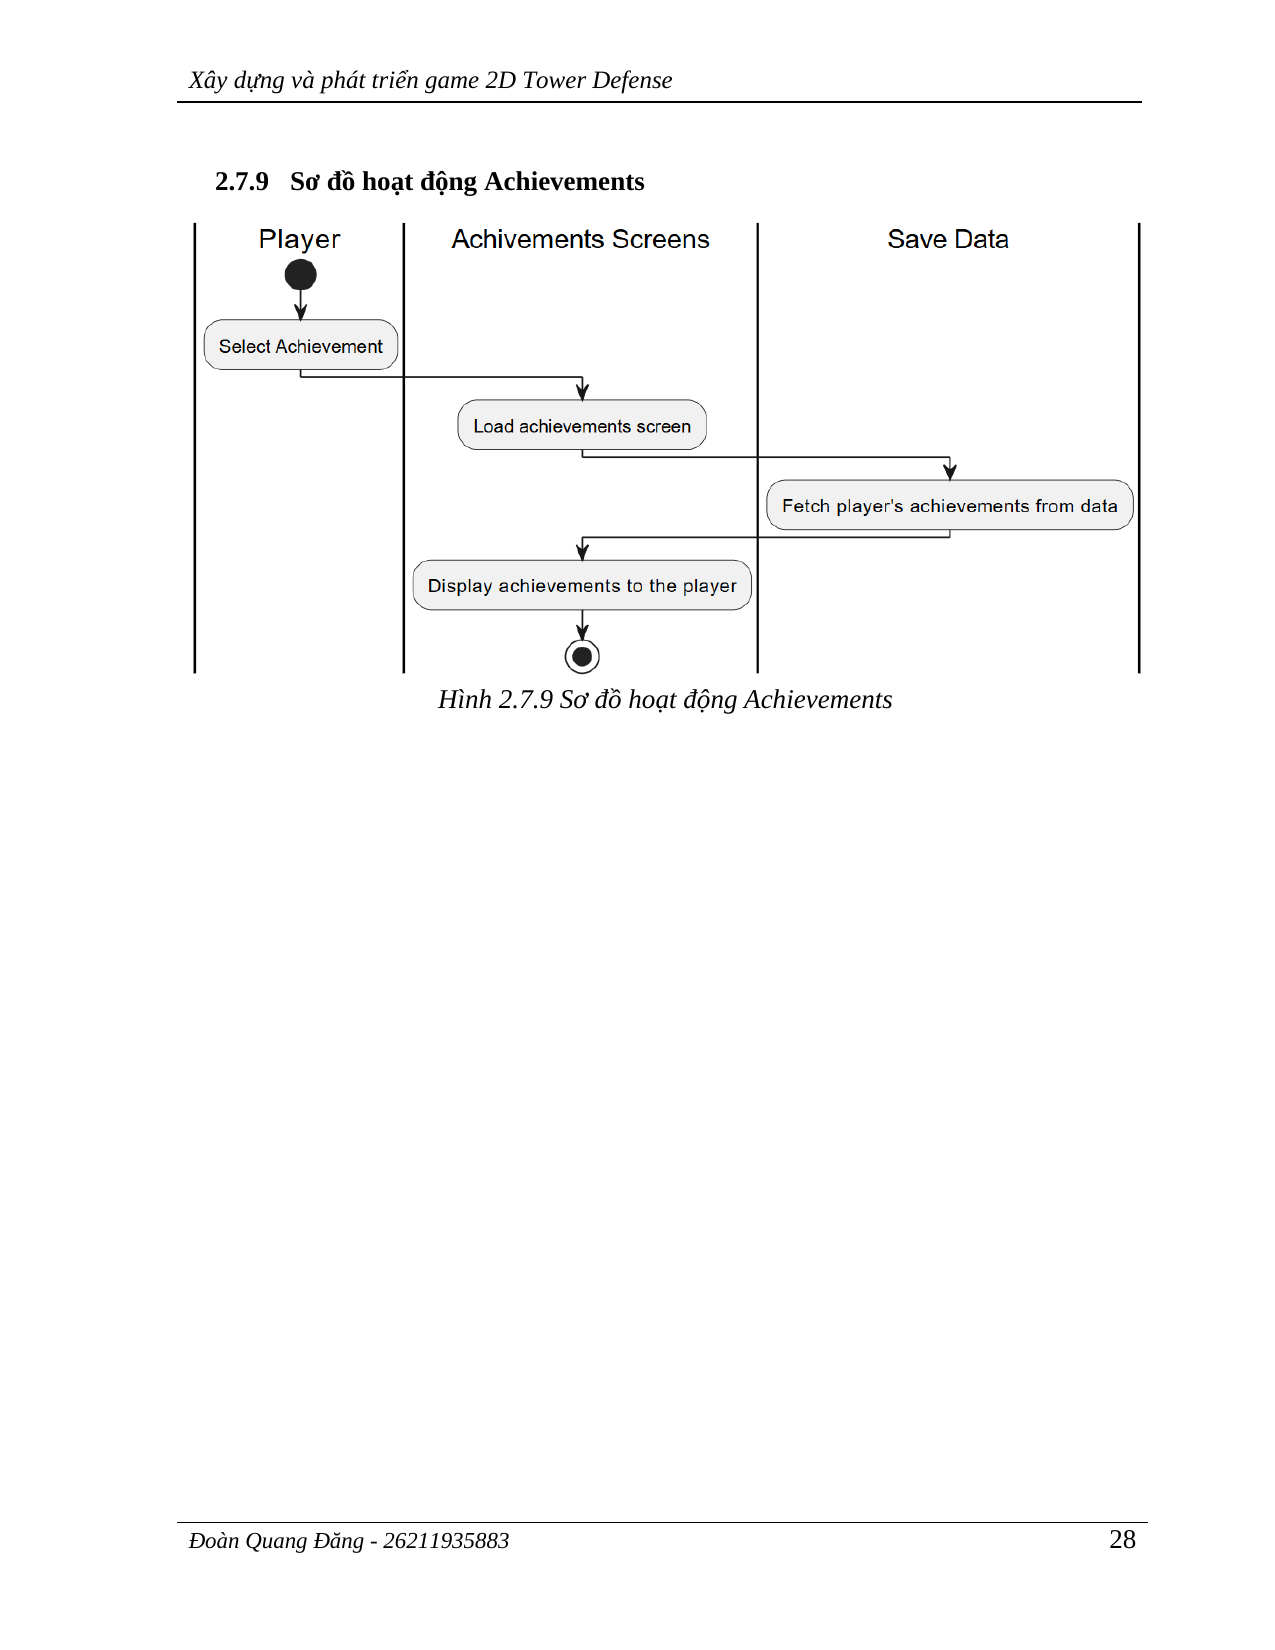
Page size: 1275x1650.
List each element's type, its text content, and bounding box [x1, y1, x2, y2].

text Hình 2.7.9 Sơ đồ hoạt động Achievements [177, 683, 1156, 714]
subtitle Sơ đồ hoạt động Achievements [215, 165, 1156, 196]
picture [177, 211, 1157, 683]
